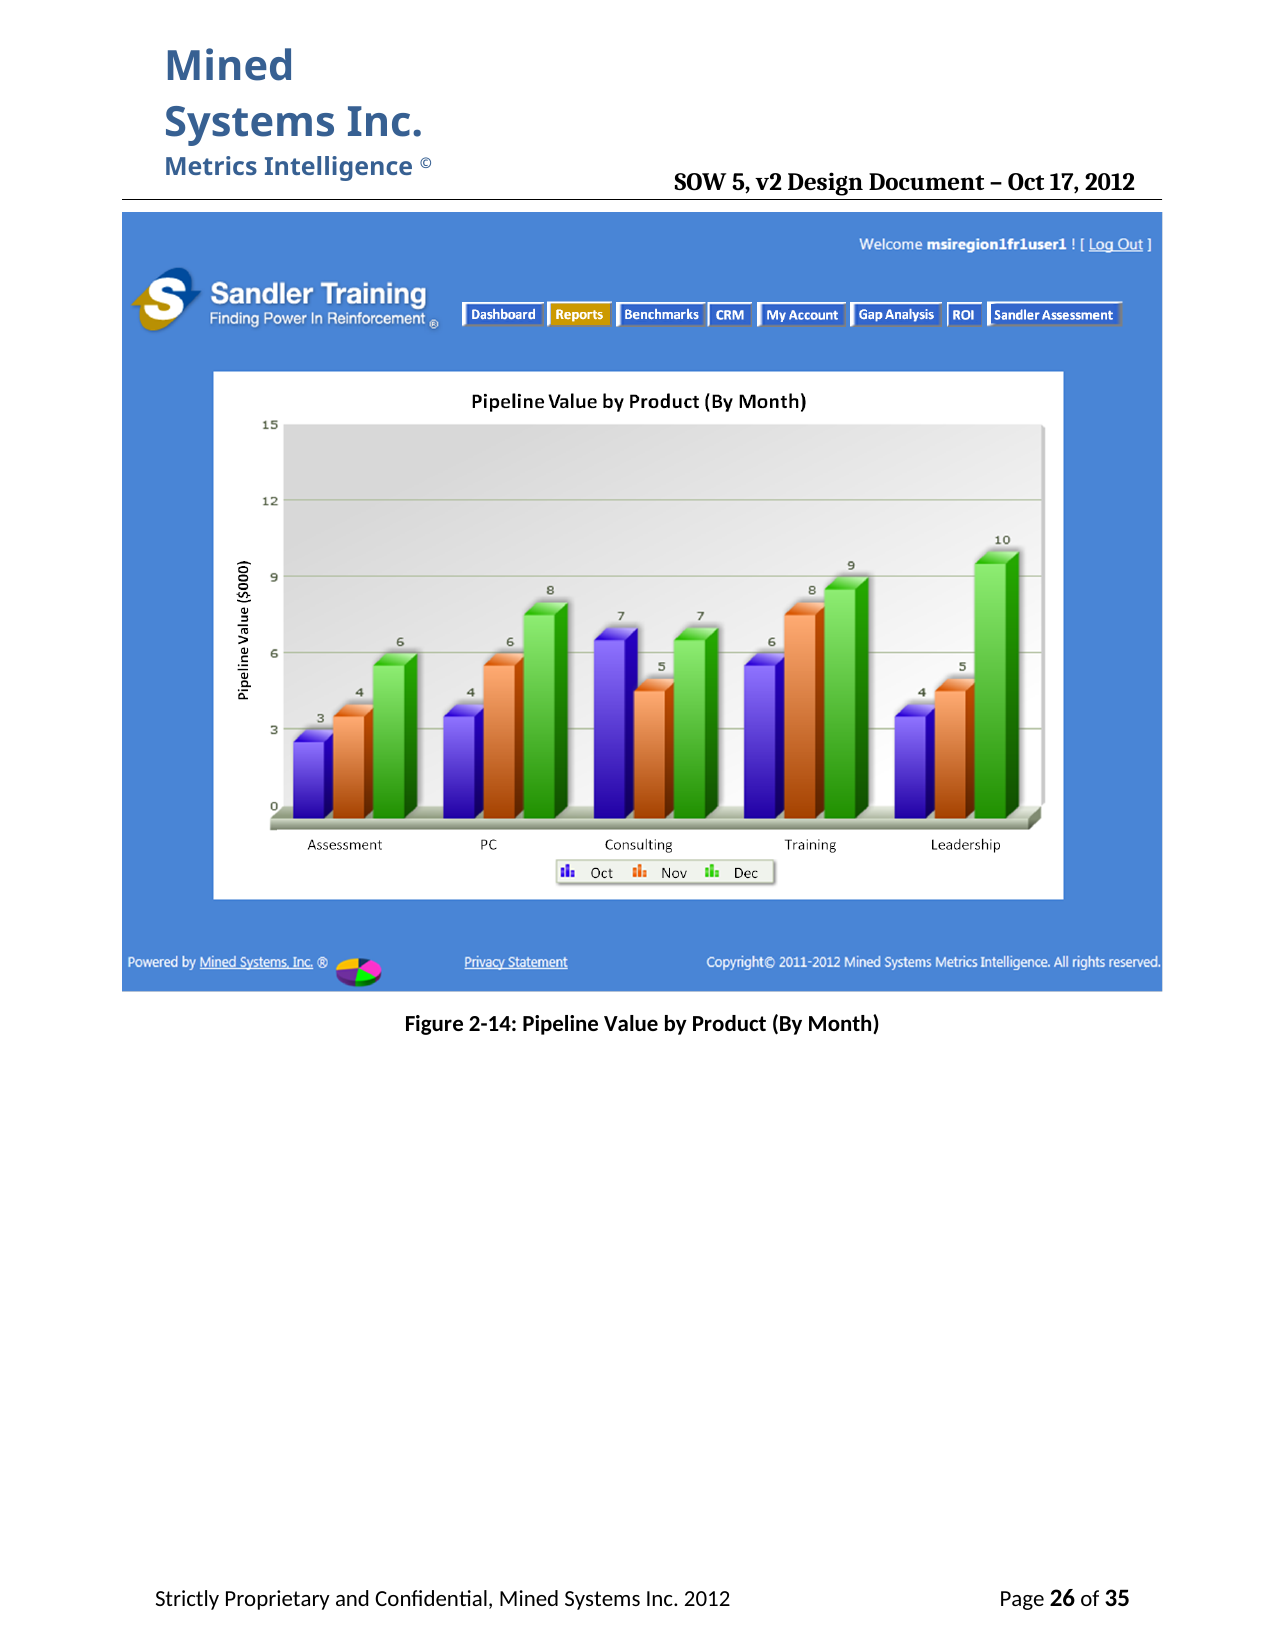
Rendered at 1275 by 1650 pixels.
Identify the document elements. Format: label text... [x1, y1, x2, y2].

picture [121, 211, 1163, 992]
